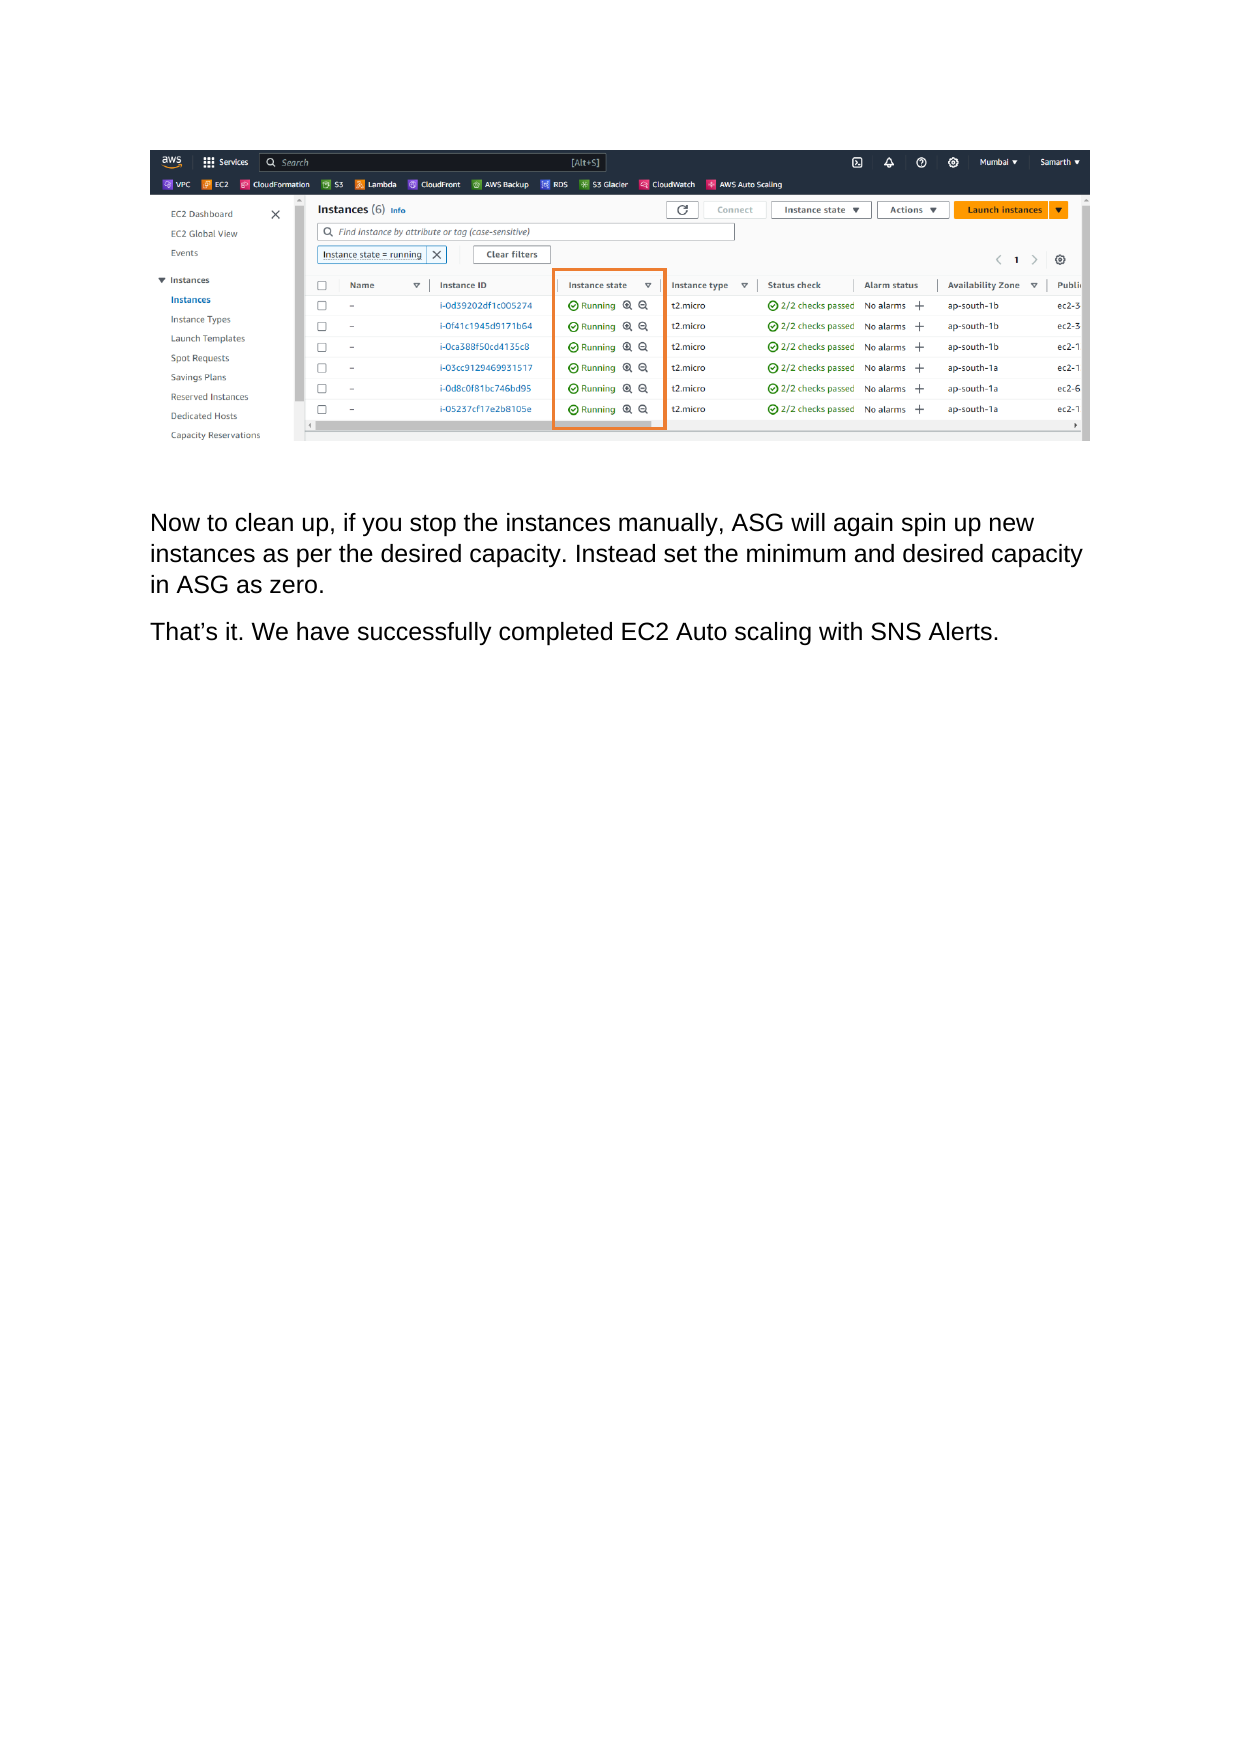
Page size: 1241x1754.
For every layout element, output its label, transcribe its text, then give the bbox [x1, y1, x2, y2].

picture [150, 150, 1090, 441]
text That’s it. We have successfully completed EC2 Auto scaling with SNS Alerts. [150, 617, 1090, 646]
text Now to clean up, if you stop the instances manually, ASG will again spin up new instances as per the desired capacity. Instead set the minimum and desired capacity in ASG as zero. [150, 507, 1090, 598]
